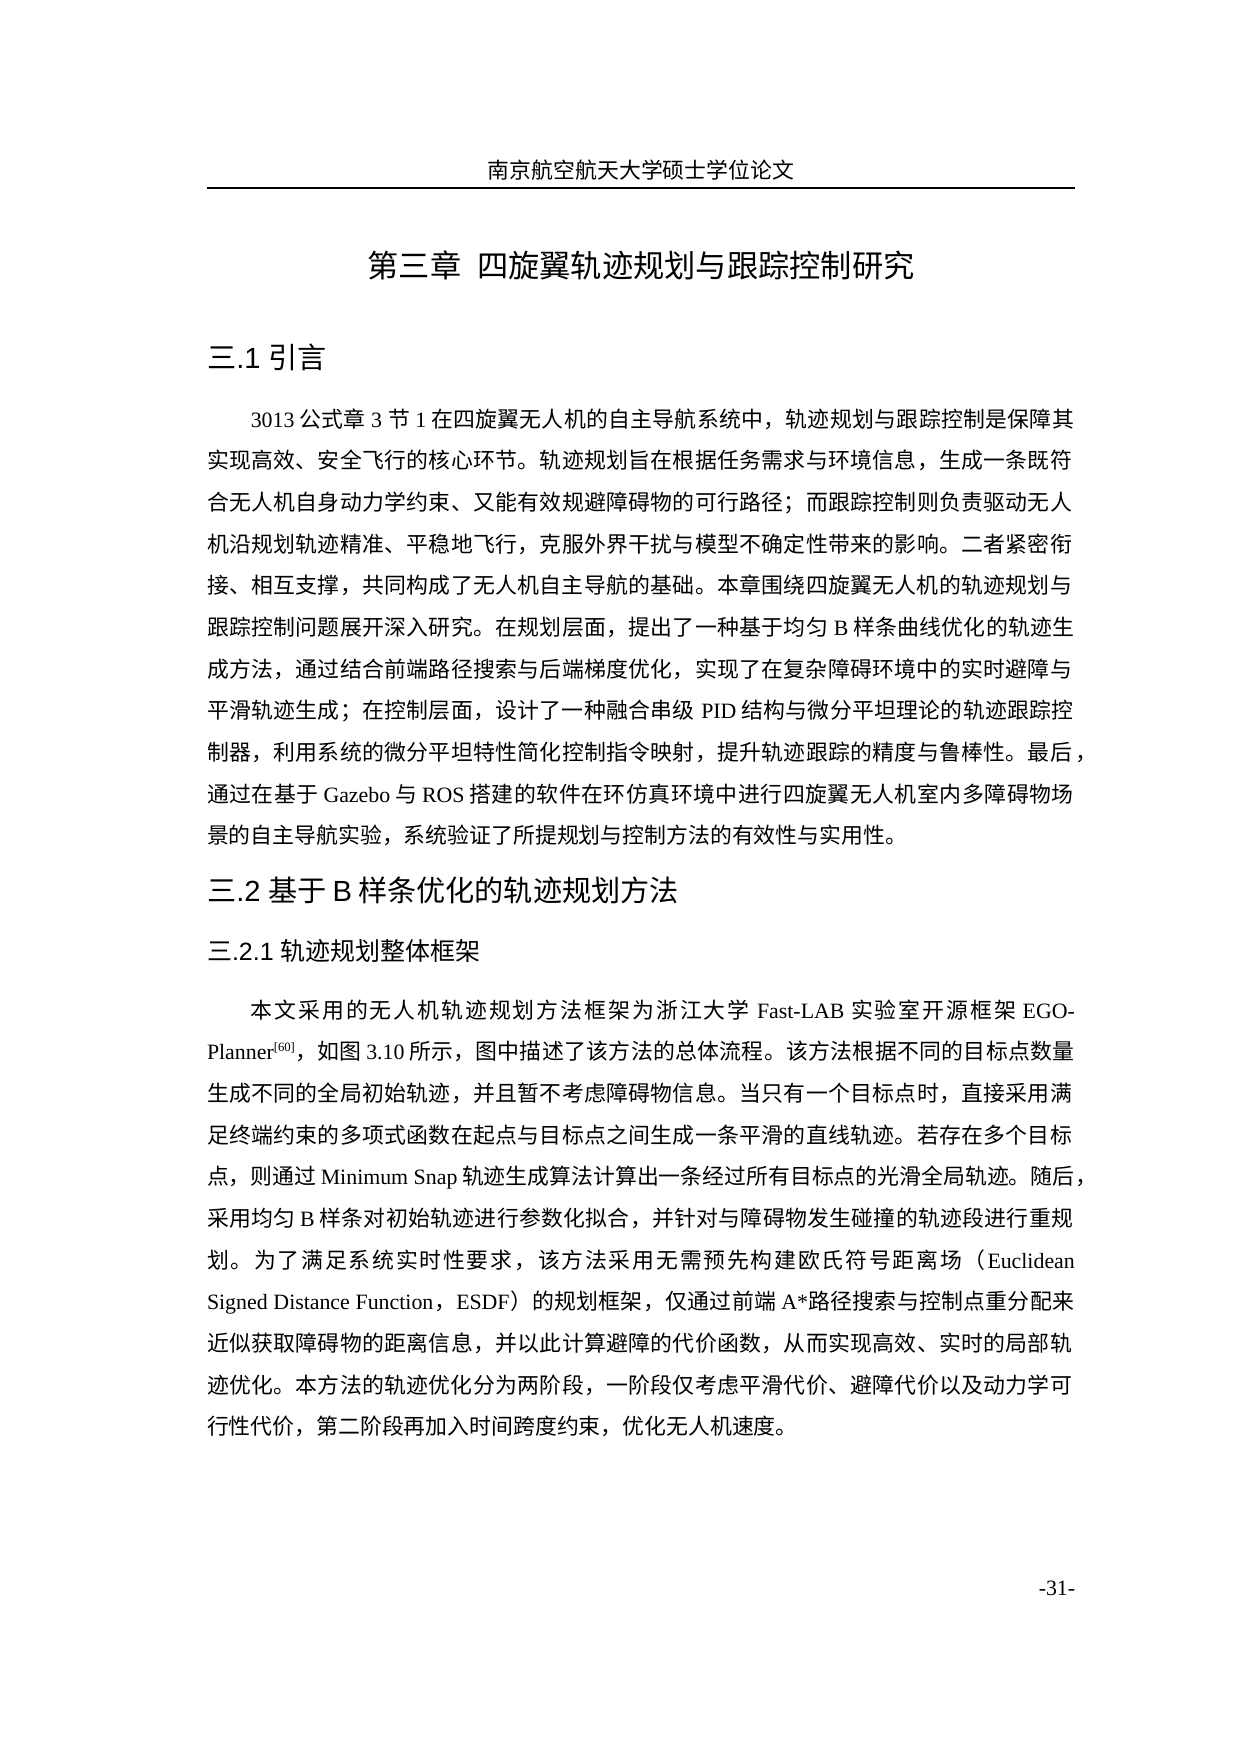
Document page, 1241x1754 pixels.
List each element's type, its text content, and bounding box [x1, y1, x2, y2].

text 在四旋翼无人机的自主导航系统中，轨迹规划与跟踪控制是保障其实现高效、安全飞行的核心环节。轨迹规划旨在根据任务需求与环境信息，生成一条既符合无人机自身动力学约束、又能有效规避障碍物的可行路径；而跟踪控制则负责驱动无人机沿规划轨迹精准、平稳地飞行，克服外界干扰与模型不确定性带来的影响。二者紧密衔接、相互支撑，共同构成了无人机自主导航的基础。本章围绕四旋翼无人机的轨迹规划与跟踪控制问题展开深入研究。在规划层面，提出了一种基于均匀B样条曲线优化的轨迹生成方法，通过结合前端路径搜索与后端梯度优化，实现了在复杂障碍环境中的实时避障与平滑轨迹生成；在控制层面，设计了一种融合串级PID结构与微分平坦理论的轨迹跟踪控制器，利用系统的微分平坦特性简化控制指令映射，提升轨迹跟踪的精度与鲁棒性。最后，通过在基于Gazebo与ROS搭建的软件在环仿真环境中进行四旋翼无人机室内多障碍物场景的自主导航实验，系统验证了所提规划与控制方法的有效性与实用性。 [207, 394, 1075, 852]
subtitle 引言 [207, 336, 1075, 377]
subtitle 基于B样条优化的轨迹规划方法 [207, 868, 1075, 910]
subtitle 轨迹规划整体框架 [207, 927, 1075, 968]
subtitle 四旋翼轨迹规划与跟踪控制研究 [207, 244, 1075, 286]
